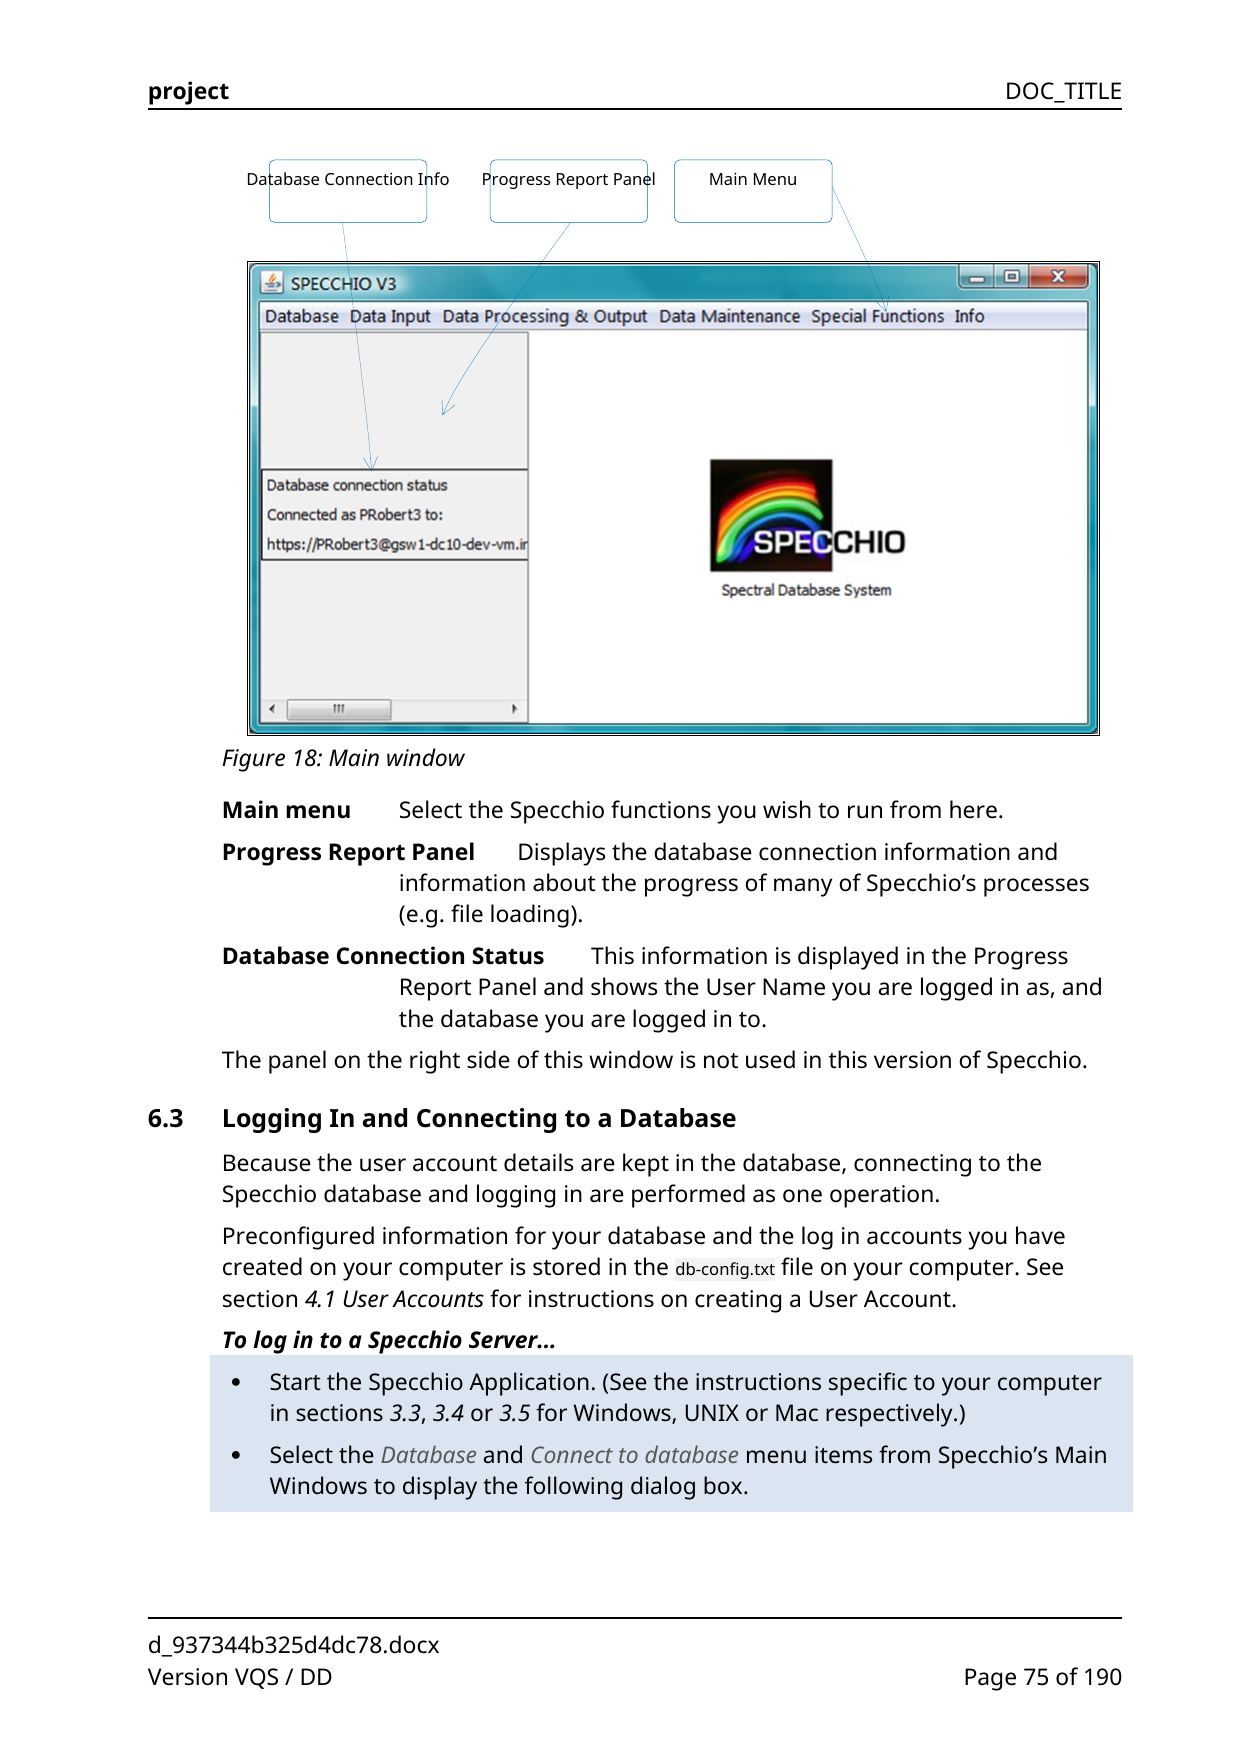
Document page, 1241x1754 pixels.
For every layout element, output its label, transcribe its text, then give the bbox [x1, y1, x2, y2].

text Database Connection Status This information is displayed in the Progress Report Panel and shows the User Name you are logged in as, and the database you are logged in to. [222, 940, 1122, 1034]
text Figure 18: Main window [222, 742, 1122, 773]
text Main menu Select the Specchio functions you wish to run from here. [222, 794, 1122, 826]
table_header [210, 1355, 1133, 1512]
text The panel on the right side of this window is not used in this version of Specchio. [222, 1044, 1122, 1076]
text Because the user account details are kept in the database, connecting to the Specchio database and logging in are performed . [222, 1147, 1122, 1209]
text Progress Report Panel Displays the database connection information and information about the progress of many of Specchio’s processes (e.g. file loading). [222, 836, 1122, 930]
subtitle Logging In and Connecting to a Database [148, 1101, 1122, 1134]
picture [248, 262, 1099, 735]
subtitle To log in to a Specchio Server... [222, 1324, 1122, 1355]
